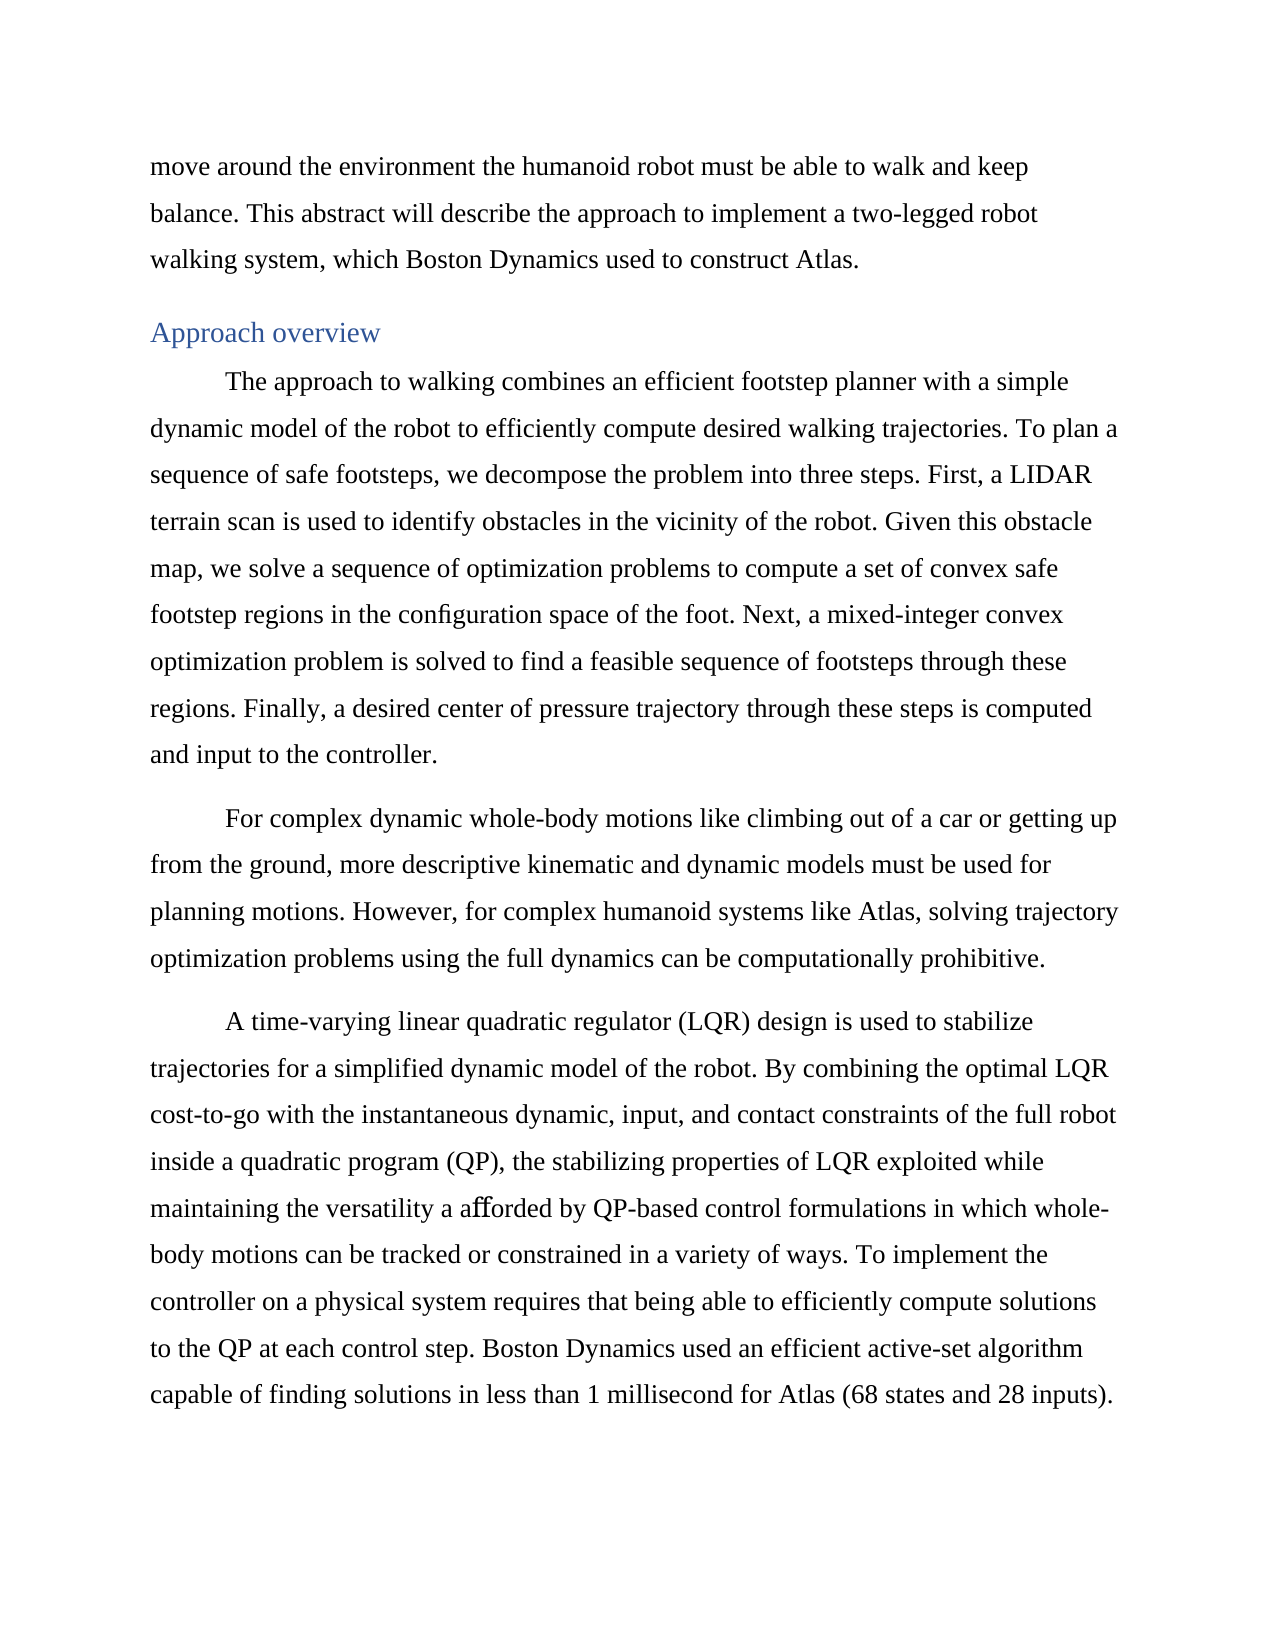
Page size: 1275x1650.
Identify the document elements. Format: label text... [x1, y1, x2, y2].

text A time-varying linear quadratic regulator (LQR) design is used to stabilize trajectories for a simplified dynamic model of the robot. By combining the optimal LQR cost-to-go with the instantaneous dynamic, input, and contact constraints of the full robot inside a quadratic program (QP), the stabilizing properties of LQR exploited while maintaining the versatility a aﬀorded by QP-based control formulations in which whole-body motions can be tracked or constrained in a variety of ways. To implement the controller on a physical system requires that being able to efficiently compute solutions to the QP at each control step. Boston Dynamics used an efficient active-set algorithm capable of finding solutions in less than 1 millisecond for Atlas (68 states and 28 inputs). [150, 1005, 1125, 1410]
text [150, 150, 1125, 274]
subtitle Approach overview [150, 315, 1125, 348]
text For complex dynamic whole-body motions like climbing out of a car or getting up from the ground, more descriptive kinematic and dynamic models must be used for planning motions. However, for complex humanoid systems like Atlas, solving trajectory optimization problems using the full dynamics can be computationally prohibitive. [150, 802, 1125, 973]
text The approach to walking combines an efficient footstep planner with a simple dynamic model of the robot to efficiently compute desired walking trajectories. To plan a sequence of safe footsteps, we decompose the problem into three steps. First, a LIDAR terrain scan is used to identify obstacles in the vicinity of the robot. Given this obstacle map, we solve a sequence of optimization problems to compute a set of convex safe footstep regions in the conﬁguration space of the foot. Next, a mixed-integer convex optimization problem is solved to find a feasible sequence of footsteps through these regions. Finally, a desired center of pressure trajectory through these steps is computed and input to the controller. [150, 365, 1125, 770]
